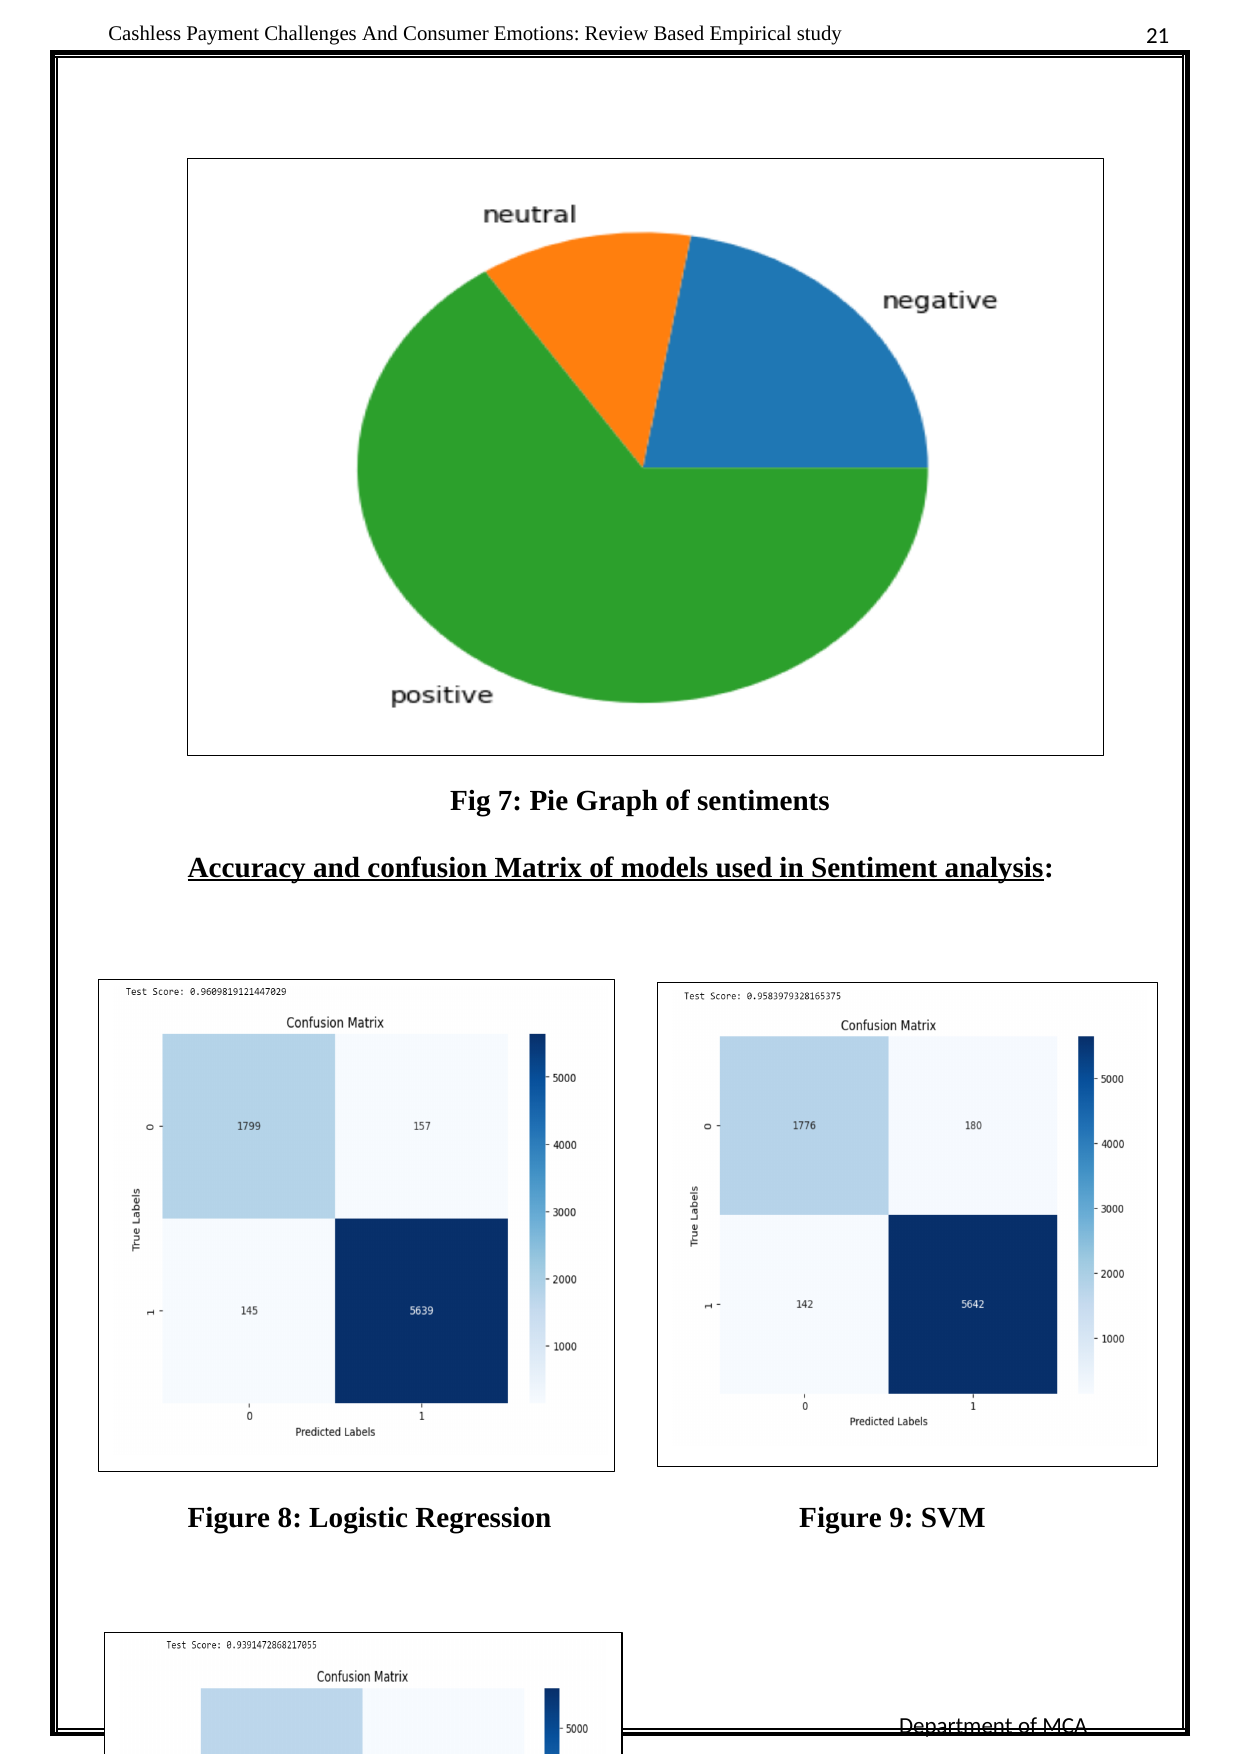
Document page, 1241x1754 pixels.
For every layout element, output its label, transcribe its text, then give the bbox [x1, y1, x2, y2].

picture [672, 990, 1147, 1446]
picture [267, 166, 1009, 748]
text Fig 7: Pie Graph of sentiments [187, 783, 1090, 817]
text Accuracy and confusion Matrix of models used in Sentiment analysis: [187, 850, 1090, 883]
text Figure 8: Logistic Regression Figure 9: SVM [187, 1500, 1090, 1534]
picture [119, 1639, 606, 1754]
picture [113, 986, 608, 1455]
